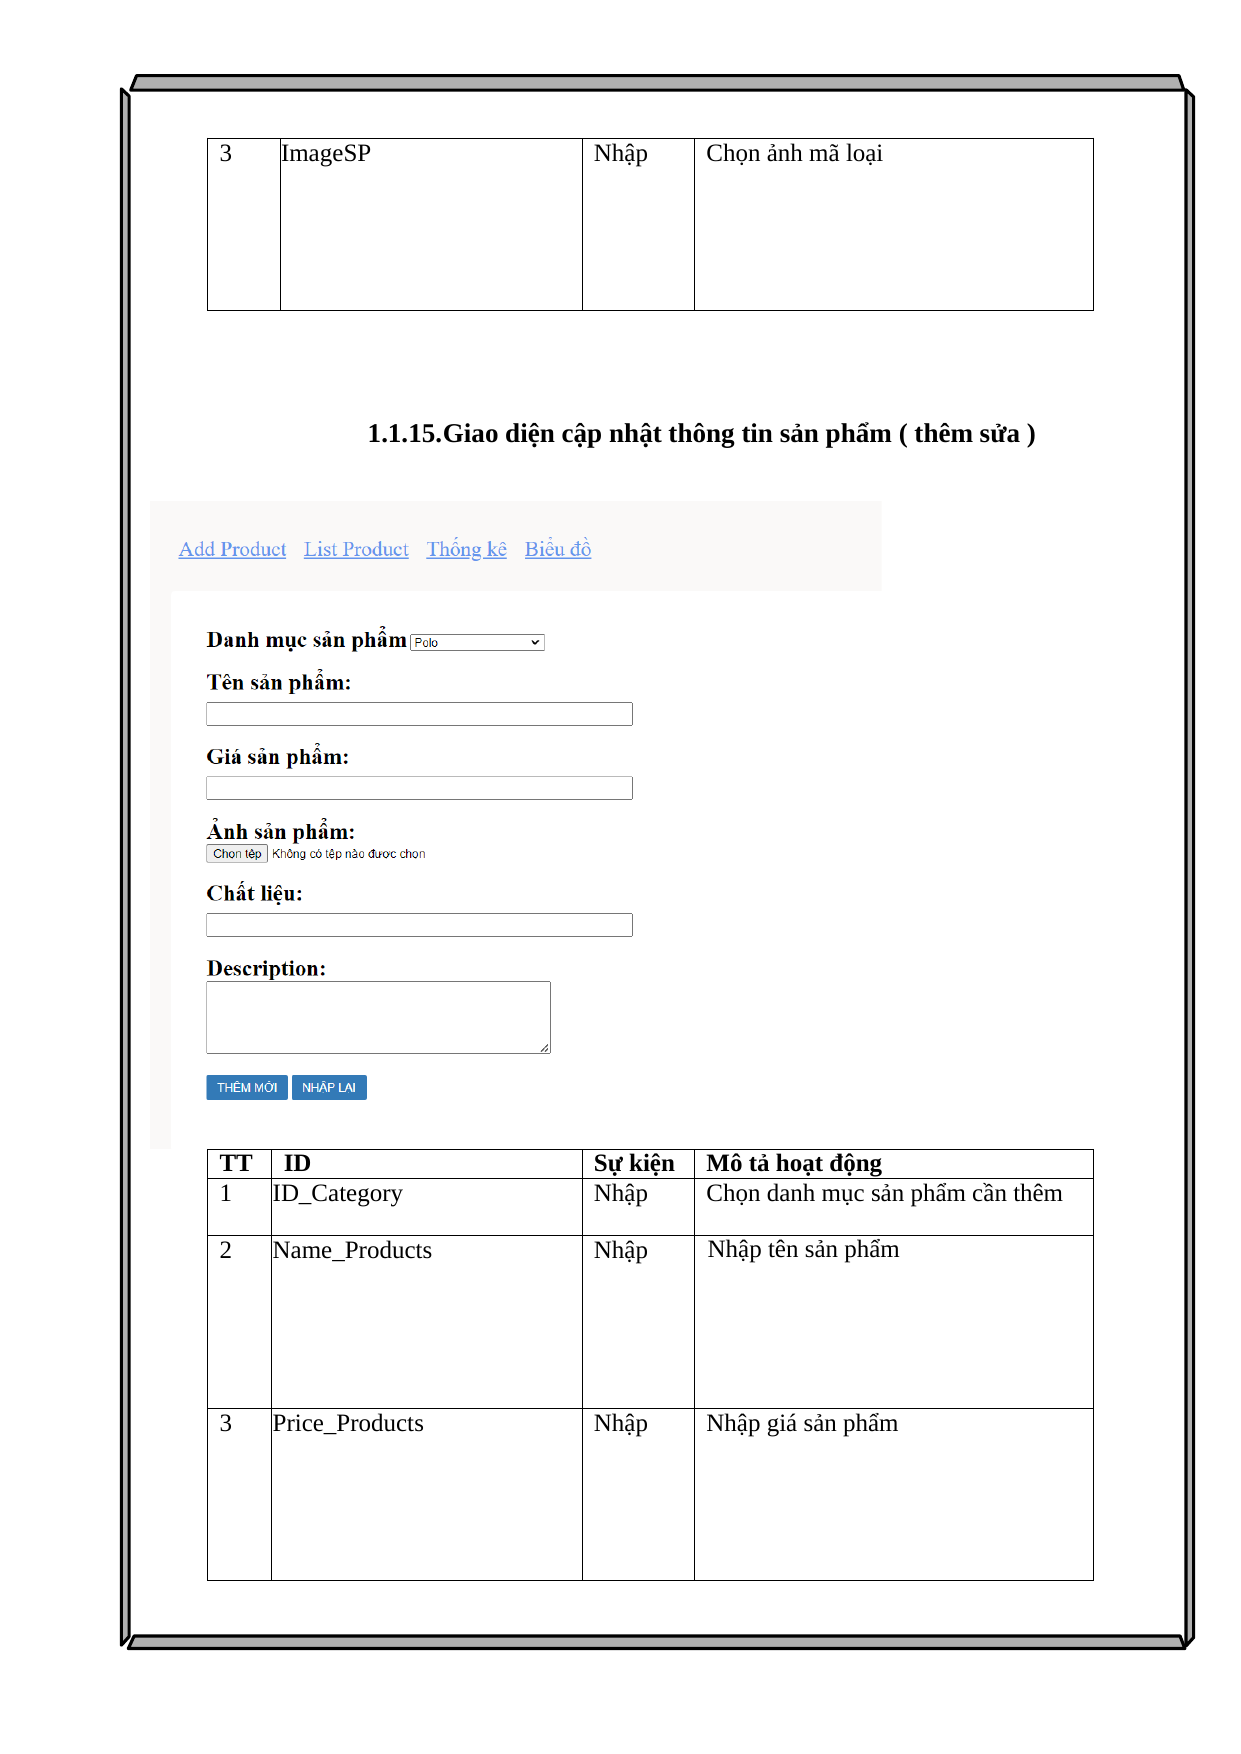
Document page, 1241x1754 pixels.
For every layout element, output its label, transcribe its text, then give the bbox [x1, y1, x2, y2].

table_cell Nhập giá sản phẩm [695, 1409, 1093, 1580]
table_cell 1 [208, 1179, 271, 1235]
table_cell 3 [208, 1409, 271, 1580]
table_cell Chọn danh mục sản phẩm cần thêm [695, 1179, 1093, 1235]
table_cell Chọn ảnh mã loại [695, 139, 1093, 310]
table_cell Nhập tên sản phẩm [695, 1236, 1093, 1408]
table_cell Nhập [583, 1179, 694, 1235]
table_cell ID_Category [272, 1179, 582, 1235]
table_cell 3 [208, 139, 280, 310]
table_header Mô tả hoạt động [695, 1150, 1093, 1177]
table_cell Nhập [583, 1409, 694, 1580]
table_cell Price_Products [272, 1409, 582, 1580]
table_cell Nhập [583, 139, 694, 310]
table_header ID [272, 1150, 582, 1177]
table_cell Nhập [583, 1236, 694, 1408]
table_cell ImageSP [281, 139, 582, 310]
table_cell Name_Products [272, 1236, 582, 1408]
subtitle Giao diện cập nhật thông tin sản phẩm ( thêm sửa ) [367, 417, 1184, 448]
table_header TT [208, 1150, 271, 1177]
table_cell 2 [208, 1236, 271, 1408]
table_header Sự kiện [583, 1150, 694, 1177]
picture [150, 501, 882, 1149]
